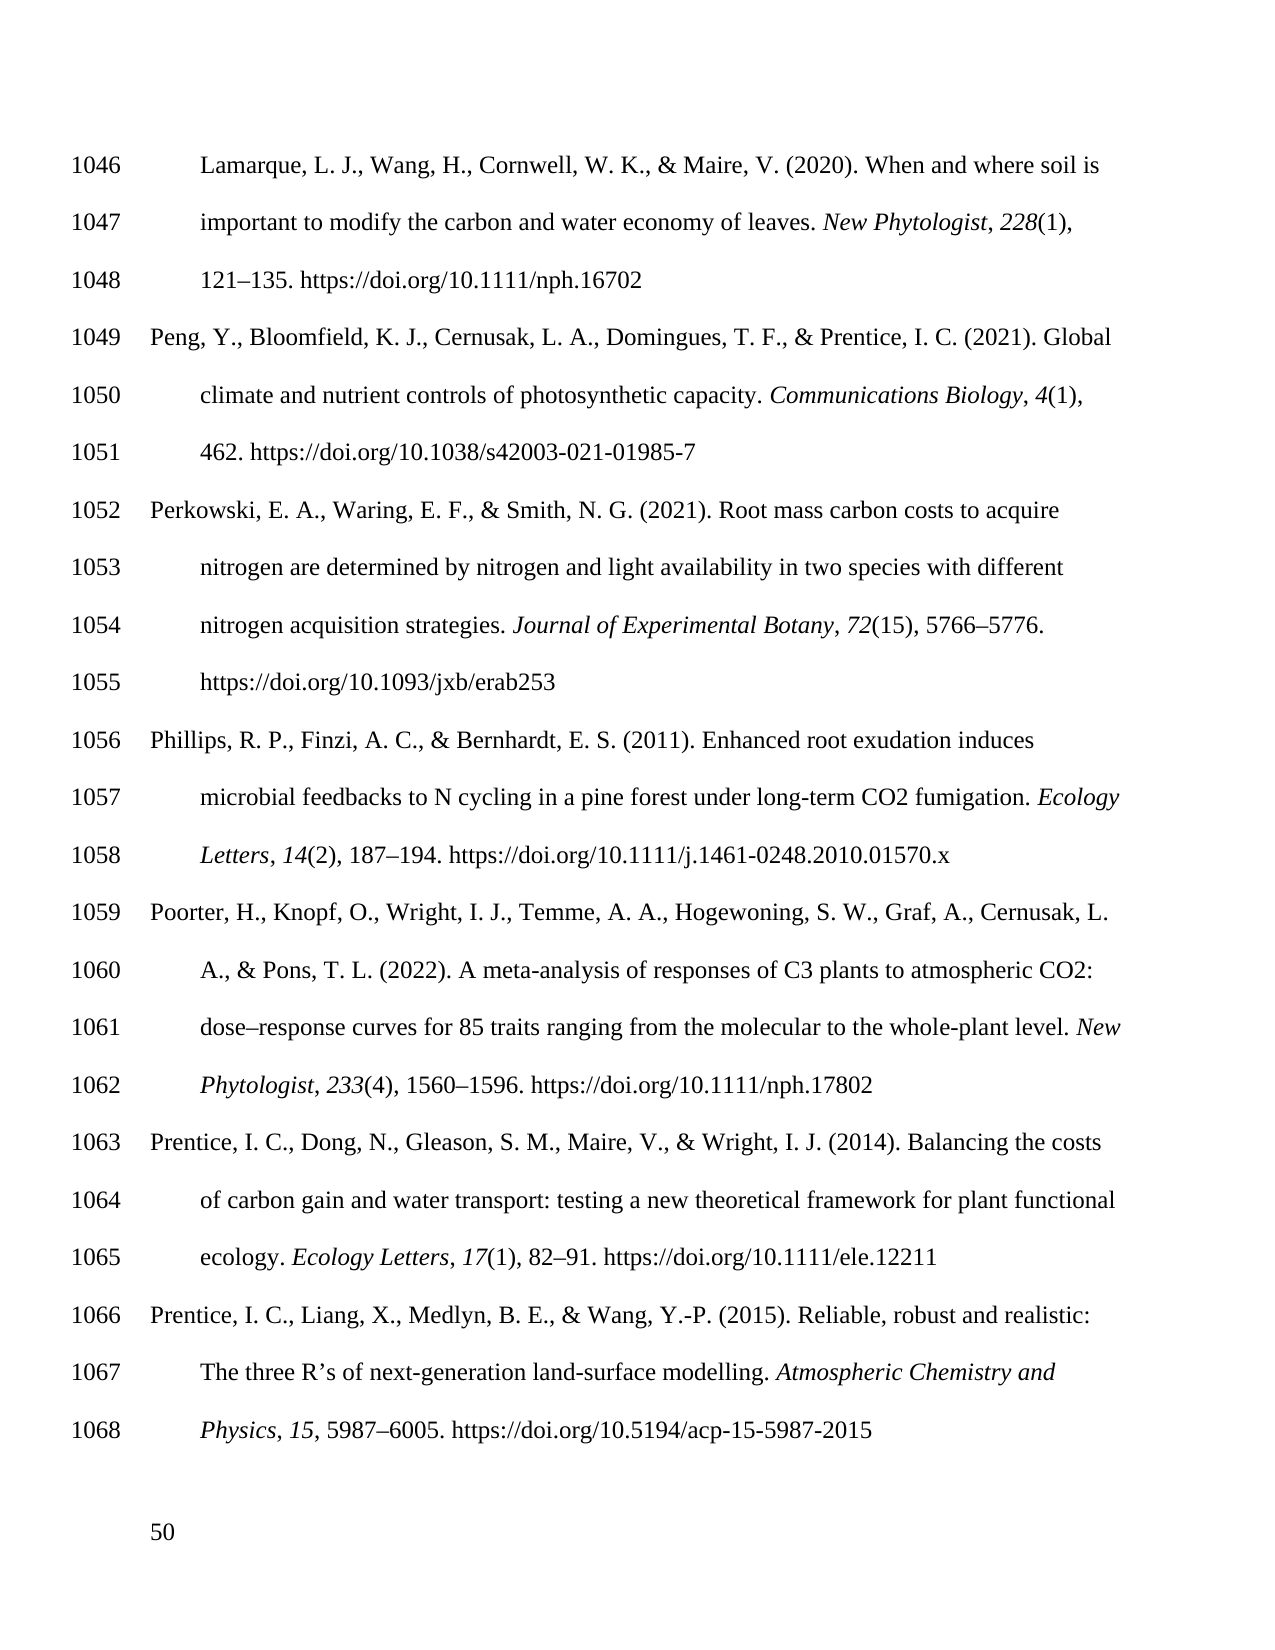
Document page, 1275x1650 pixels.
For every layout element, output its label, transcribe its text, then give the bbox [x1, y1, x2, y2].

text Prentice, I. C., Liang, X., Medlyn, B. E., & Wang, Y.-P. (2015). Reliable, robust and realistic: The three R’s of next-generation land-surface modelling. Atmospheric Chemistry and Physics, 15, 5987–6005. https://doi.org/10.5194/acp-15-5987-2015 [150, 1300, 1125, 1444]
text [150, 150, 1125, 294]
text Peng, Y., Bloomfield, K. J., Cernusak, L. A., Domingues, T. F., & Prentice, I. C. (2021). Global climate and nutrient controls of photosynthetic capacity. Communications Biology, 4(1), 462. https://doi.org/10.1038/s42003-021-01985-7 [150, 322, 1125, 466]
text Phillips, R. P., Finzi, A. C., & Bernhardt, E. S. (2011). Enhanced root exudation induces microbial feedbacks to N cycling in a pine forest under long-term CO2 fumigation. Ecology Letters, 14(2), 187–194. https://doi.org/10.1111/j.1461-0248.2010.01570.x [150, 725, 1125, 869]
text Prentice, I. C., Dong, N., Gleason, S. M., Maire, V., & Wright, I. J. (2014). Balancing the costs of carbon gain and water transport: testing a new theoretical framework for plant functional ecology. Ecology Letters, 17(1), 82–91. https://doi.org/10.1111/ele.12211 [150, 1127, 1125, 1271]
text Perkowski, E. A., Waring, E. F., & Smith, N. G. (2021). Root mass carbon costs to acquire nitrogen are determined by nitrogen and light availability in two species with different nitrogen acquisition strategies. Journal of Experimental Botany, 72(15), 5766–5776. https://doi.org/10.1093/jxb/erab253 [150, 495, 1125, 696]
text Poorter, H., Knopf, O., Wright, I. J., Temme, A. A., Hogewoning, S. W., Graf, A., Cernusak, L. A., & Pons, T. L. (2022). A meta-analysis of responses of C3 plants to atmospheric CO2: dose–response curves for 85 traits ranging from the molecular to the whole-plant level. New Phytologist, 233(4), 1560–1596. https://doi.org/10.1111/nph.17802 [150, 897, 1125, 1099]
